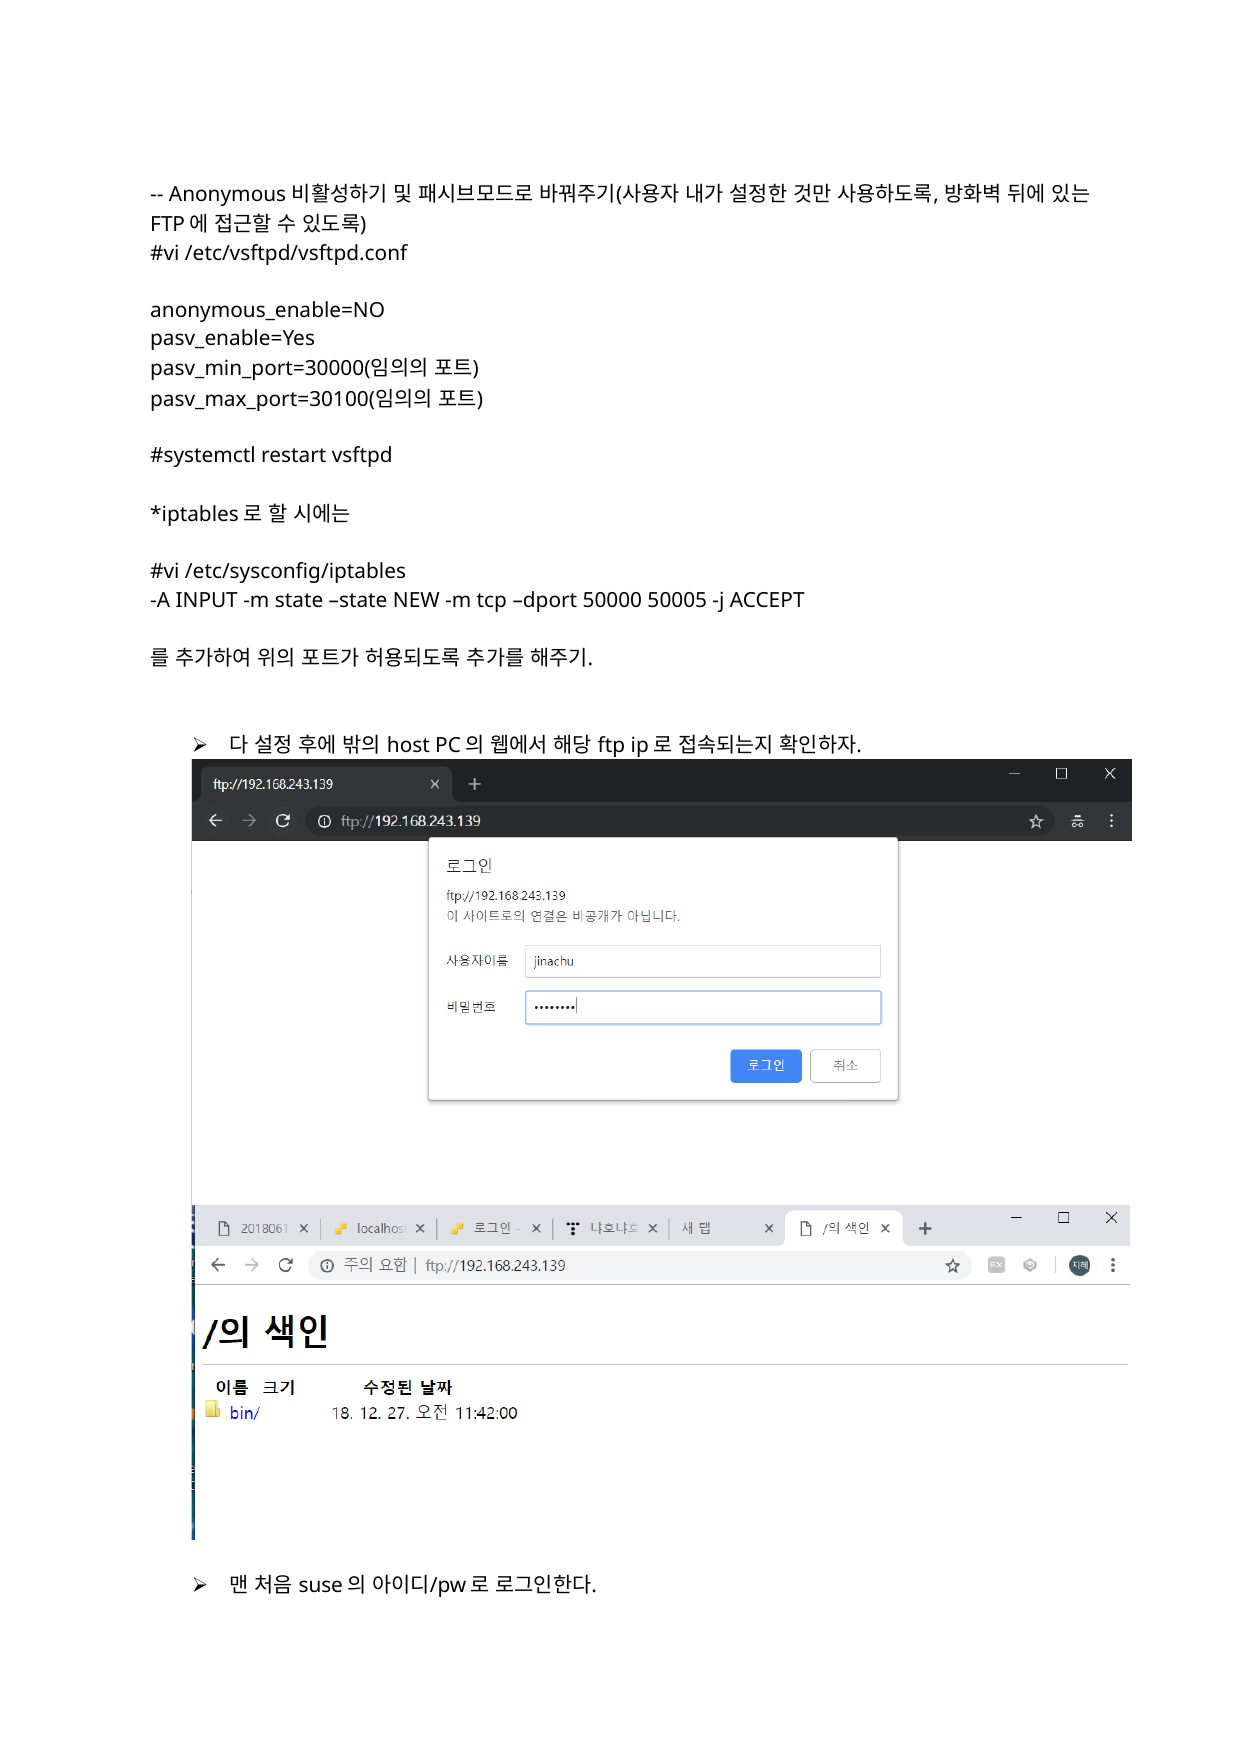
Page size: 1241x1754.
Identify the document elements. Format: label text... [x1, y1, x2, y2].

text pasv_min_port=30000(임의의 포트) [150, 352, 1090, 382]
text anonymous_enable=NO [150, 295, 1090, 323]
text #vi /etc/vsftpd/vsftpd.conf [150, 238, 1090, 266]
picture [191, 759, 1132, 1540]
text #systemctl restart vsftpd [150, 441, 1090, 469]
text pasv_enable=Yes [150, 323, 1090, 352]
text -A INPUT -m state –state NEW -m tcp –dport 50000 50005 -j ACCEPT [150, 585, 1090, 613]
text *iptables로 할 시에는 [150, 497, 1090, 528]
list 다 설정 후에 밖의 host PC의 웹에서 해당 ftp ip로 접속되는지 확인하자. [192, 729, 1090, 759]
text #vi /etc/sysconfig/iptables [150, 556, 1090, 585]
text -- Anonymous 비활성하기 및 패시브모드로 바꿔주기(사용자 내가 설정한 것만 사용하도록, 방화벽 뒤에 있는 FTP에 접근할 수 있도록) [150, 177, 1090, 238]
list 맨 처음 suse의 아이디/pw로 로그인한다. [192, 1568, 1090, 1598]
text 를 추가하여 위의 포트가 허용되도록 추가를 해주기. [150, 642, 1090, 672]
text pasv_max_port=30100(임의의 포트) [150, 382, 1090, 412]
